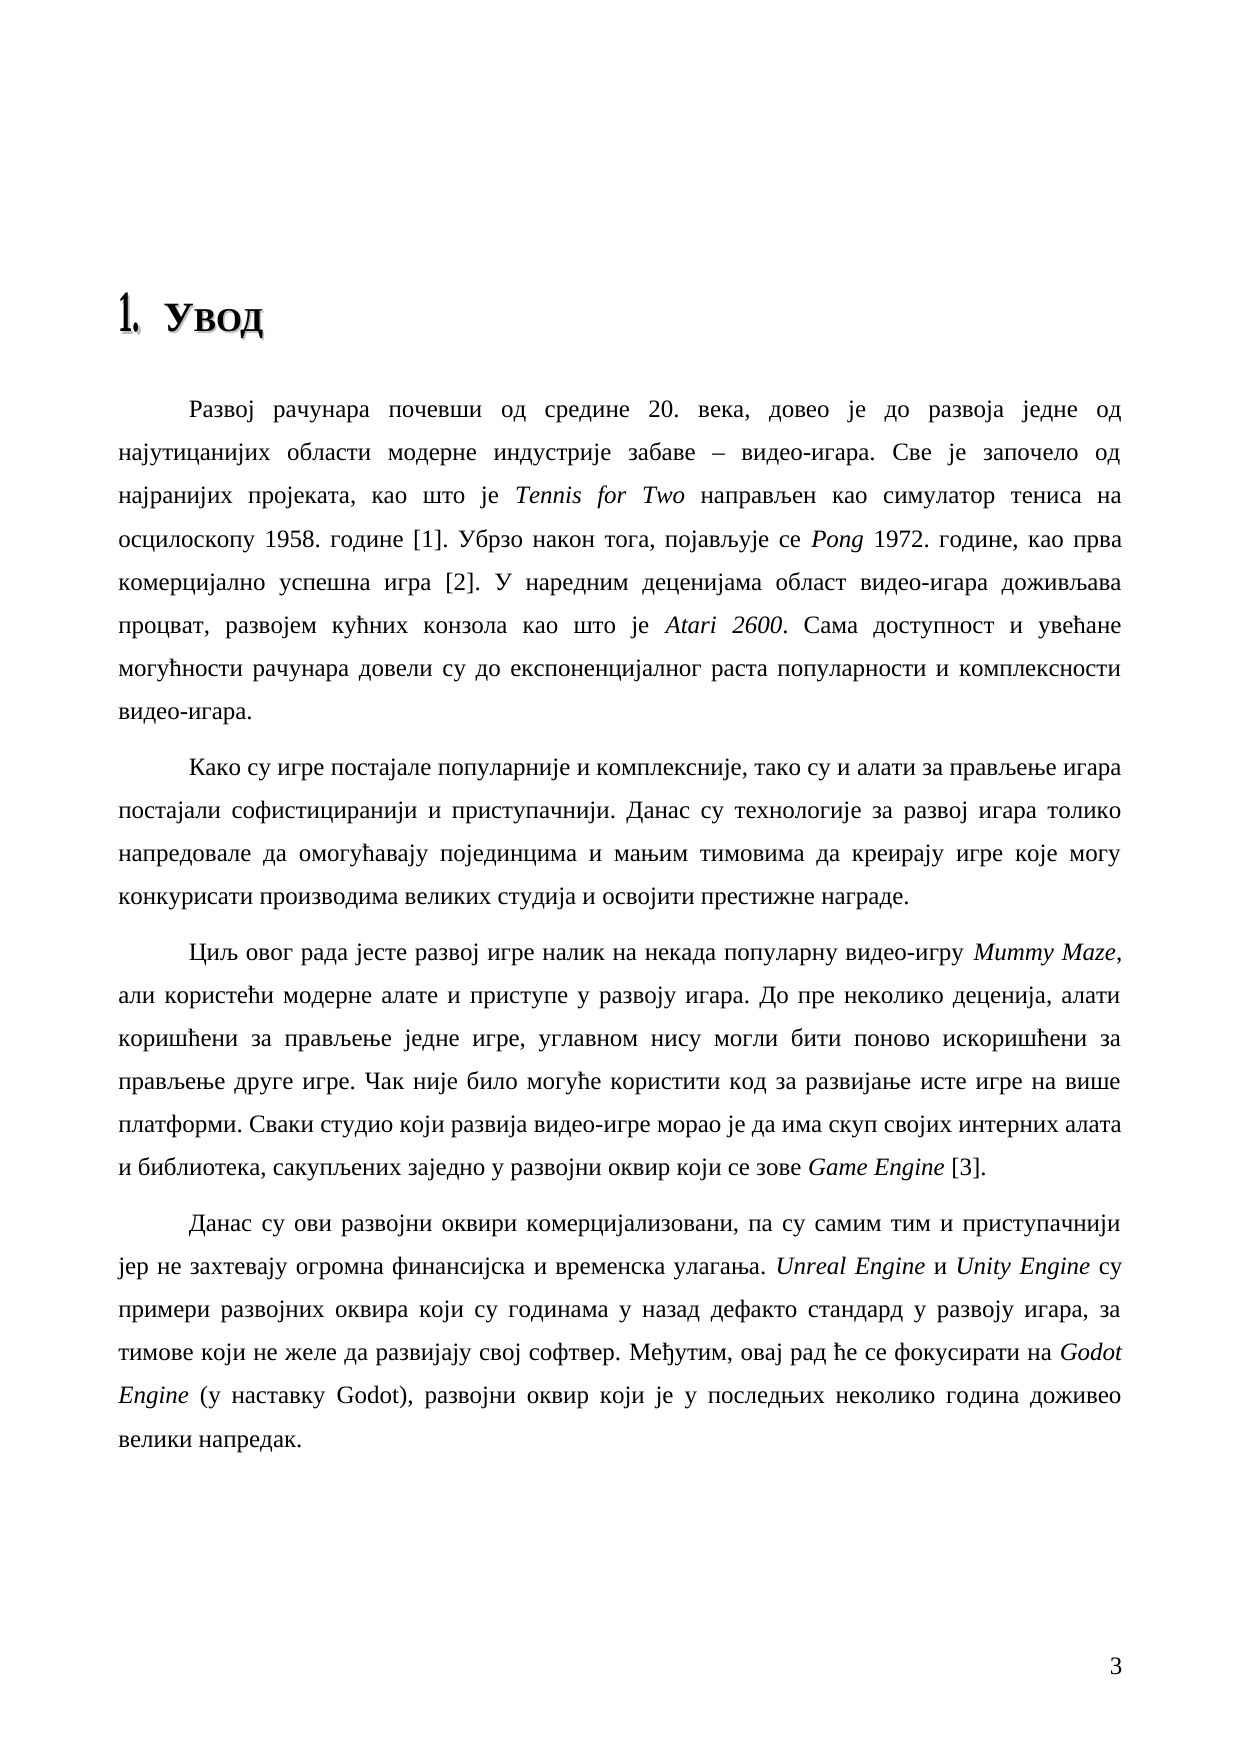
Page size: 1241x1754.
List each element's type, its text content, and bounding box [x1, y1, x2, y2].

text Како су игре постајале популарније и комплексније, тако су и алати за прављење игара постајали софистициранији и приступачнији. Данас су технологије за развој игара толико напредовале да омогућавају појединцима и мањим тимовима да креирају игре које могу конкурисати производима великих студија и освојити престижне награде. [118, 752, 1122, 910]
text Циљ овог рада јесте развој игре налик на некада популарну видео-игру Mummy Maze, али користећи модерне алате и приступе у развоју игара. До пре неколико деценија, алати коришћени за прављење једне игре, углавном нису могли бити поново искоришћени за прављење друге игре. Чак није било могуће користити код за развијање исте игре на више платформи. Сваки студио који развија видео-игре морао је да има скуп својих интерних алата и библиотека, сакупљених заједно у развојни оквир који се зове Game Engine [3]. [118, 937, 1122, 1181]
text Развој рачунара почевши од средине 20. века, довео је до развоја једне од најутицанијих области модерне индустрије забаве – видео-игара. Све је започело од најранијих пројеката, као што је Tennis for Two направљен као симулатор тениса на осцилоскопу 1958. године [1]. Убрзо након тога, појављује се Pong 1972. године, као прва комерцијално успешна игра [2]. У наредним деценијама област видео-игара доживљава процват, развојем кућних конзола као што је Atari 2600. Сама доступност и увећане могућности рачунара довели су до експоненцијалног раста популарности и комплексности видео-игара. [118, 394, 1122, 725]
text Увод [118, 277, 1122, 344]
text Данас су ови развојни оквири комерцијализовани, па су самим тим и приступачнији јер не захтевају огромна финансијска и временска улагања. Unreal Engine и Unity Engine су примери развојних оквира који су годинама у назад дефакто стандард у развоју игара, за тимове који не желе да развијају свој софтвер. Међутим, овај рад ће се фокусирати на Godot Engine (у наставку Godot), развојни оквир који је у последњих неколико година доживео велики напредак. [118, 1208, 1122, 1452]
